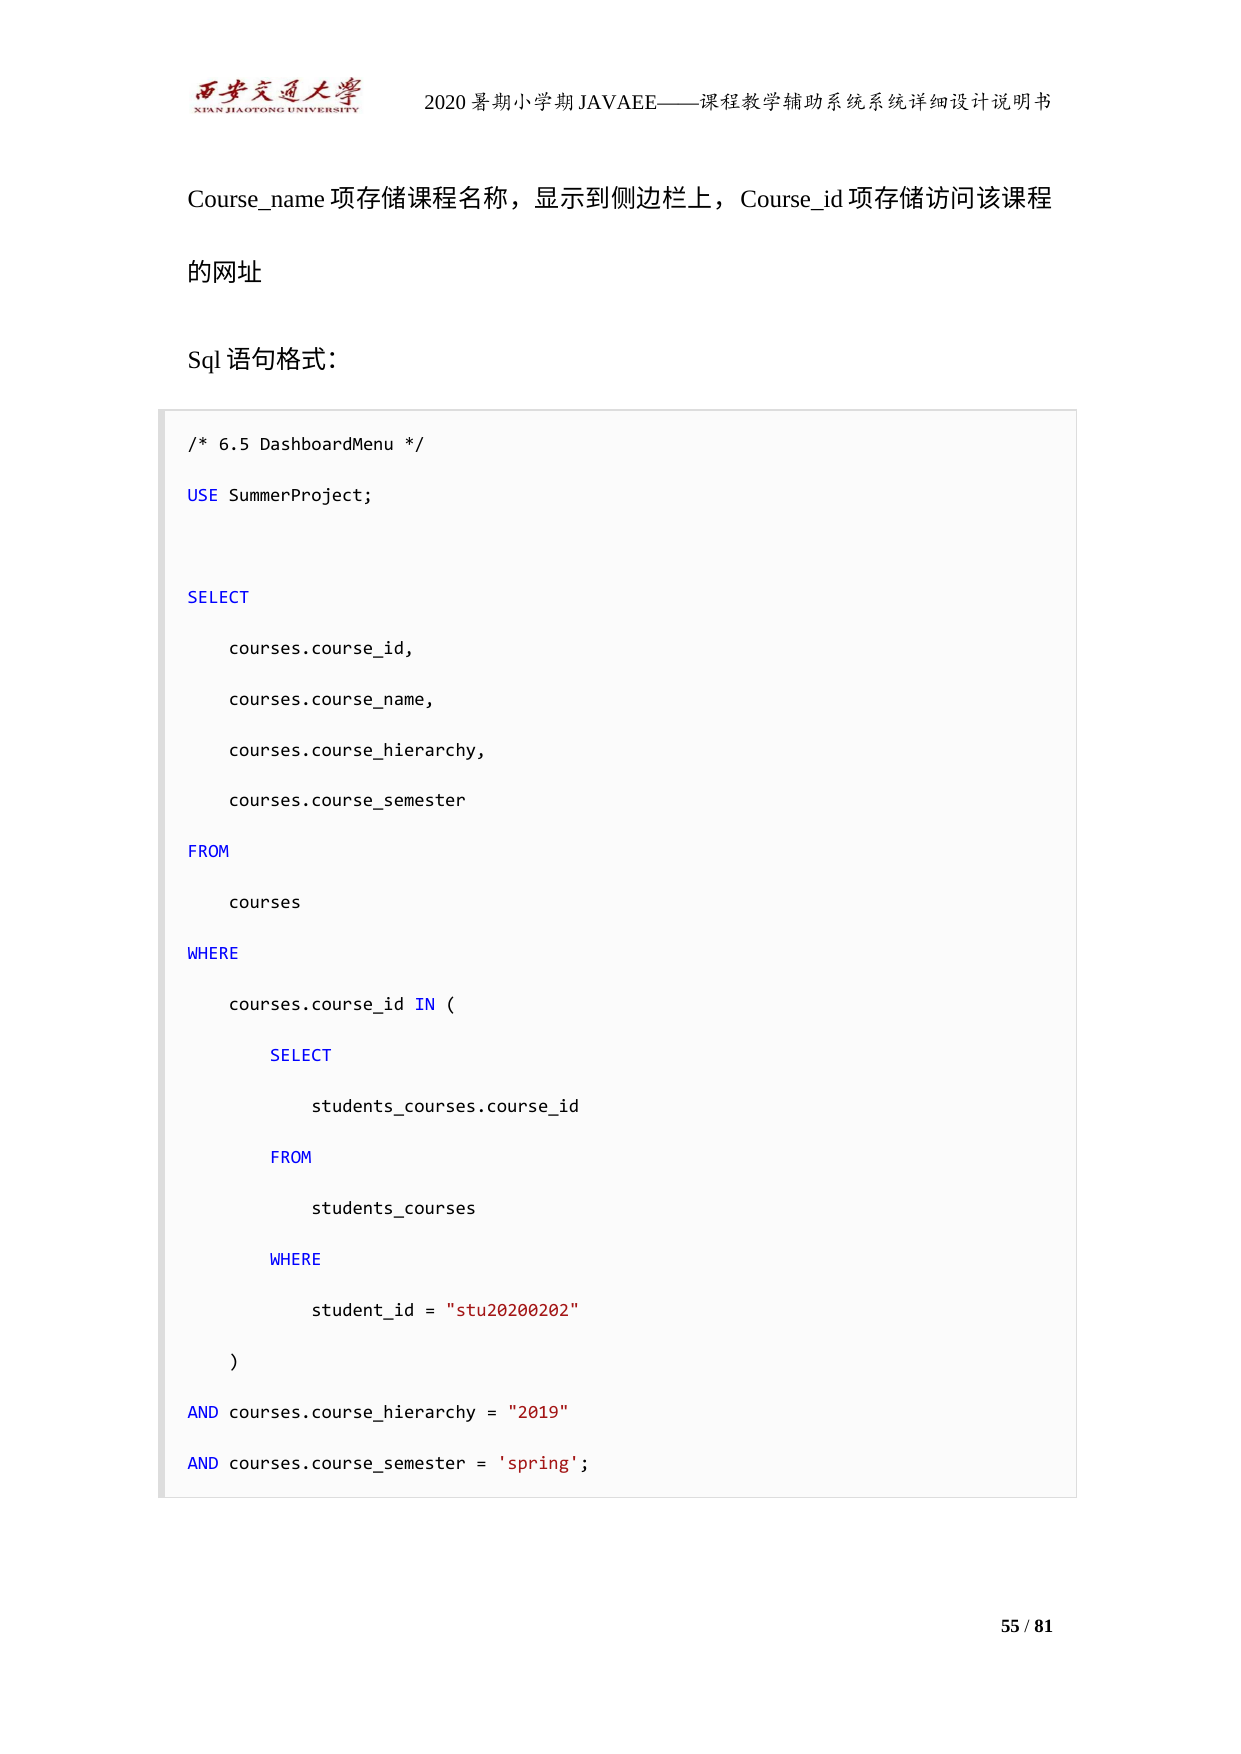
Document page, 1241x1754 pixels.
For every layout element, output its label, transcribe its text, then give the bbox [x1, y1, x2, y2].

text FROM [165, 1122, 1076, 1173]
text /* 6.5 DashboardMenu */ [165, 411, 1076, 460]
text WHERE [165, 1224, 1076, 1275]
text AND courses.course_hierarchy = "2019" [165, 1377, 1076, 1428]
text courses.course_semester [165, 766, 1076, 816]
text Course_name项存储课程名称，显示到侧边栏上，Course_id项存储访问该课程的网址 [187, 163, 1053, 304]
text SELECT [165, 1020, 1076, 1071]
text courses.course_hierarchy, [165, 714, 1076, 766]
text student_id = "stu20200202" [165, 1275, 1076, 1326]
text Sql语句格式： [187, 324, 1053, 392]
picture [189, 77, 364, 114]
text FROM [165, 816, 1076, 867]
text USE SummerProject; [165, 460, 1076, 511]
text students_courses [165, 1173, 1076, 1224]
text WHERE [165, 918, 1076, 969]
text AND courses.course_semester = 'spring'; [165, 1428, 1076, 1497]
text courses.course_id IN ( [165, 969, 1076, 1020]
text courses.course_id, [165, 613, 1076, 664]
text students_courses.course_id [165, 1071, 1076, 1122]
text courses.course_name, [165, 664, 1076, 714]
text courses [165, 867, 1076, 918]
text SELECT [165, 562, 1076, 613]
text ) [165, 1326, 1076, 1377]
